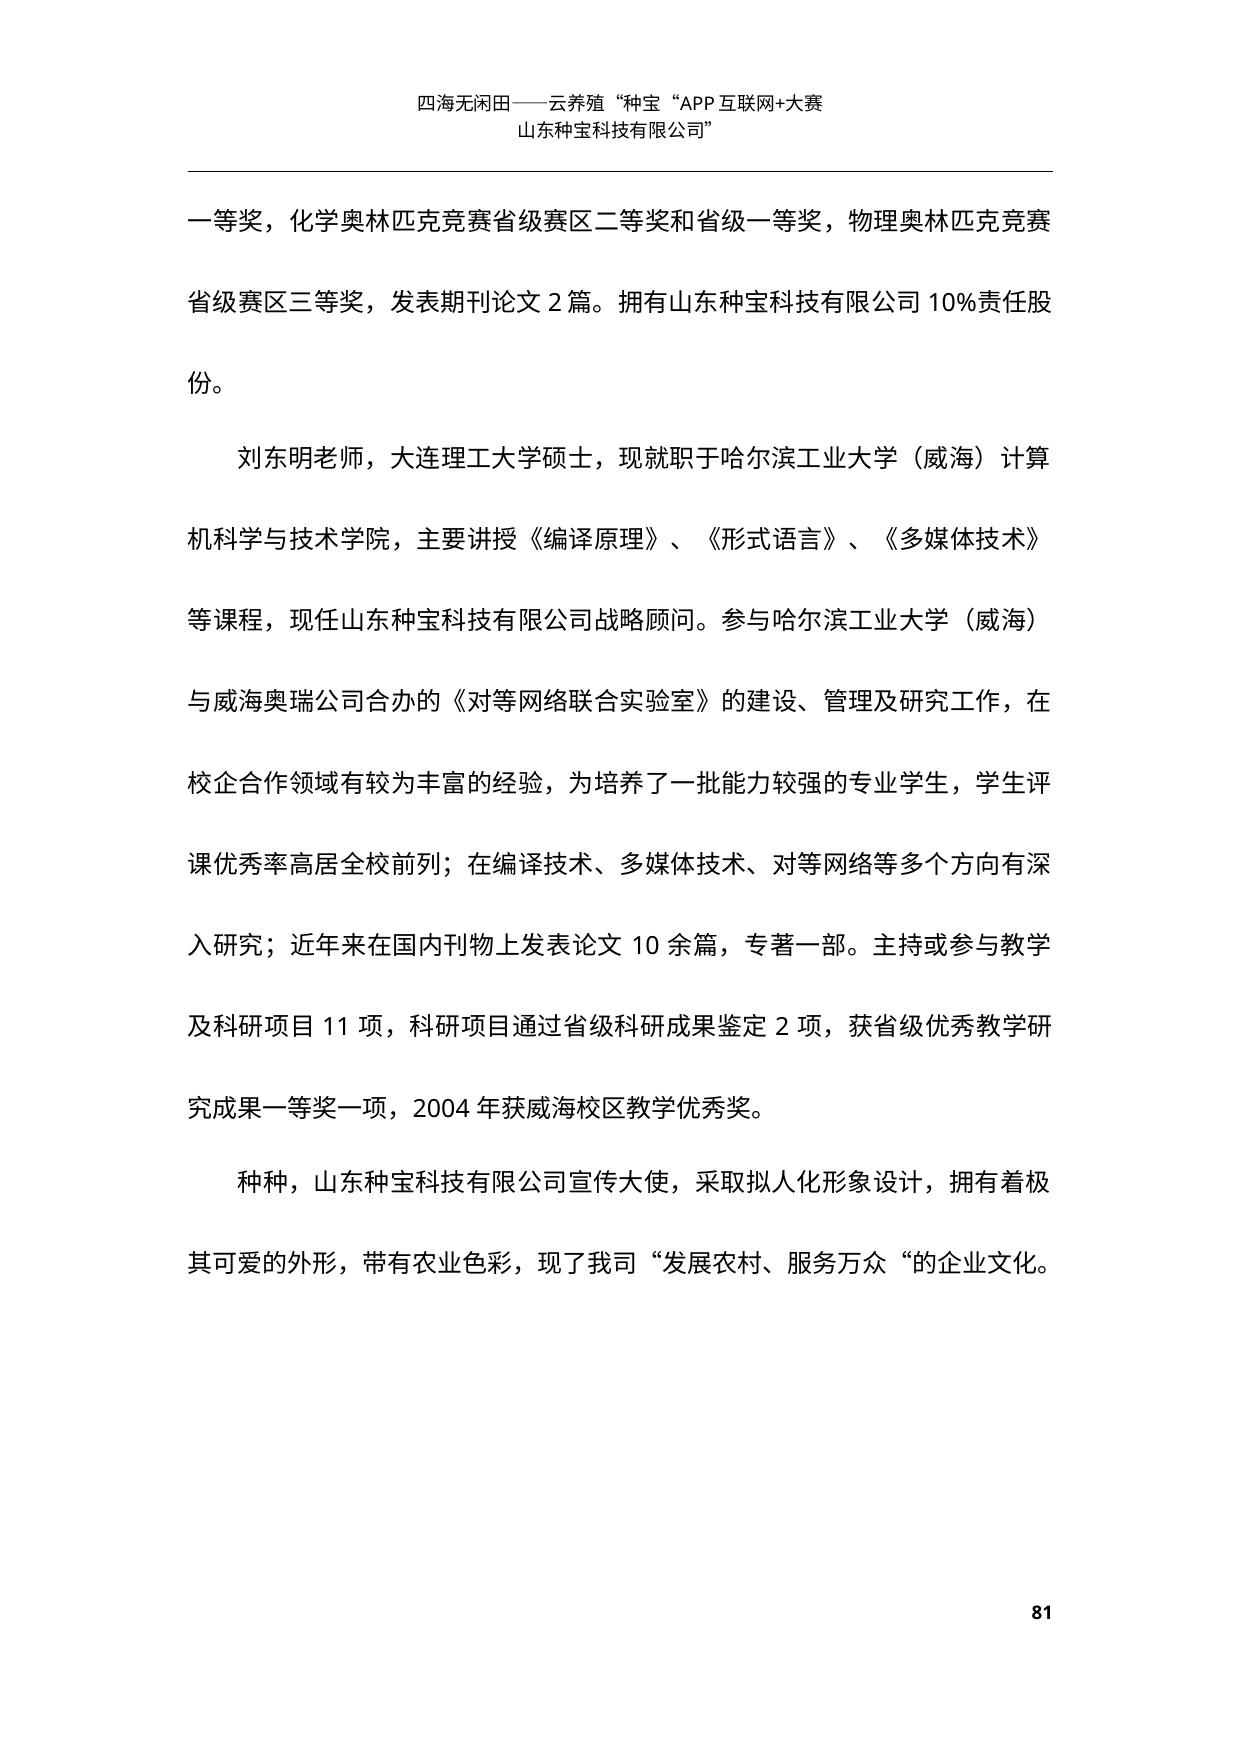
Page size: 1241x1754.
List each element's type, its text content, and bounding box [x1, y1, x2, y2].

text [187, 187, 1053, 414]
text 刘东明老师，大连理工大学硕士，现就职于哈尔滨工业大学（威海）计算机科学与技术学院，主要讲授《编译原理》、《形式语言》、《多媒体技术》等课程，现任山东种宝科技有限公司战略顾问。参与哈尔滨工业大学（威海）与威海奥瑞公司合办的《对等网络联合实验室》的建设、管理及研究工作，在校企合作领域有较为丰富的经验，为培养了一批能力较强的专业学生，学生评课优秀率高居全校前列；在编译技术、多媒体技术、对等网络等多个方向有深入研究；近年来在国内刊物上发表论文 10 余篇，专著一部。主持或参与教学及科研项目 11 项，科研项目通过省级科研成果鉴定 2 项，获省级优秀教学研究成果一等奖一项，2004 年获威海校区教学优秀奖。 [187, 424, 1053, 1139]
text 种种，山东种宝科技有限公司宣传大使，采取拟人化形象设计，拥有着极其可爱的外形，带有农业色彩，现了我司“发展农村、服务万众“的企业文化。 [187, 1148, 1053, 1294]
